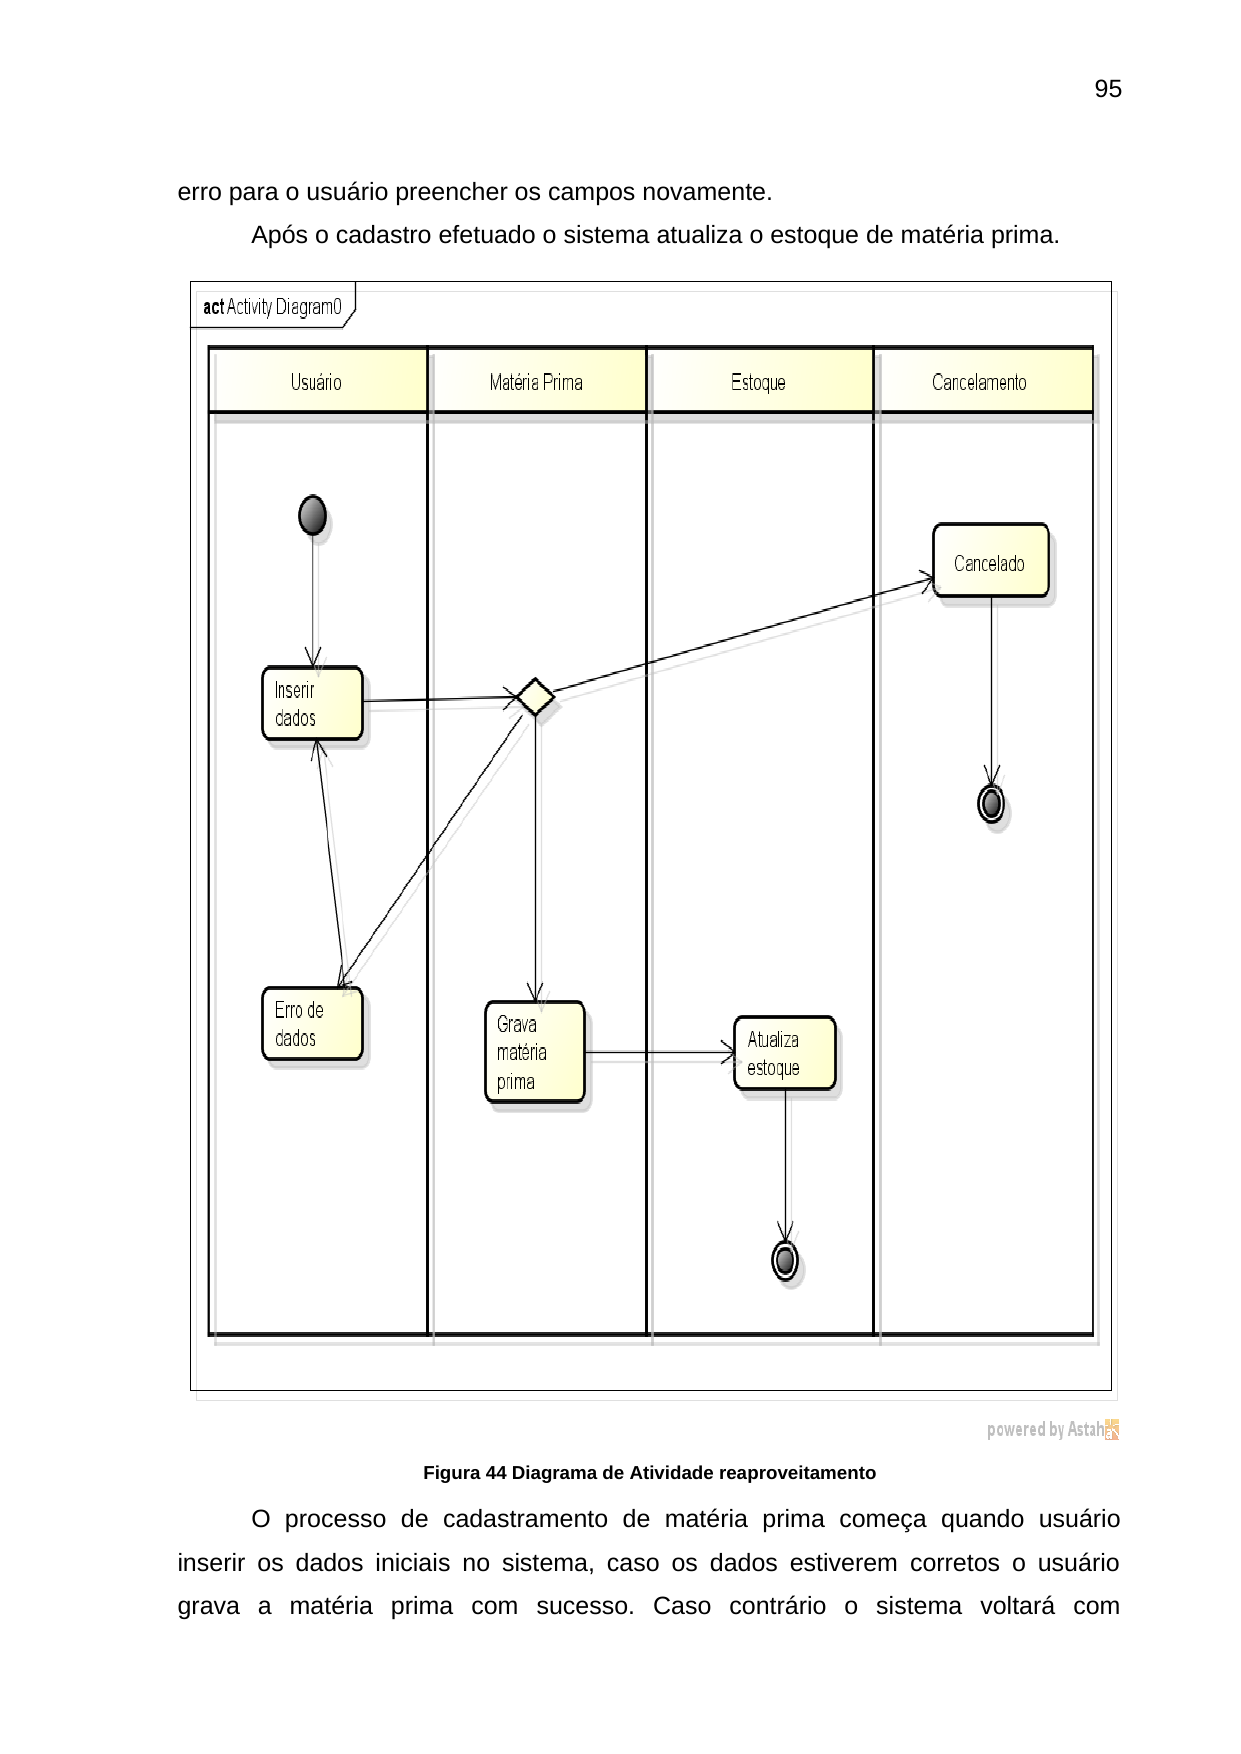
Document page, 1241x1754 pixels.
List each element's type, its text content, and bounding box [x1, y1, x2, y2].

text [177, 177, 1122, 249]
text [177, 1504, 1122, 1619]
picture [177, 263, 1123, 1448]
